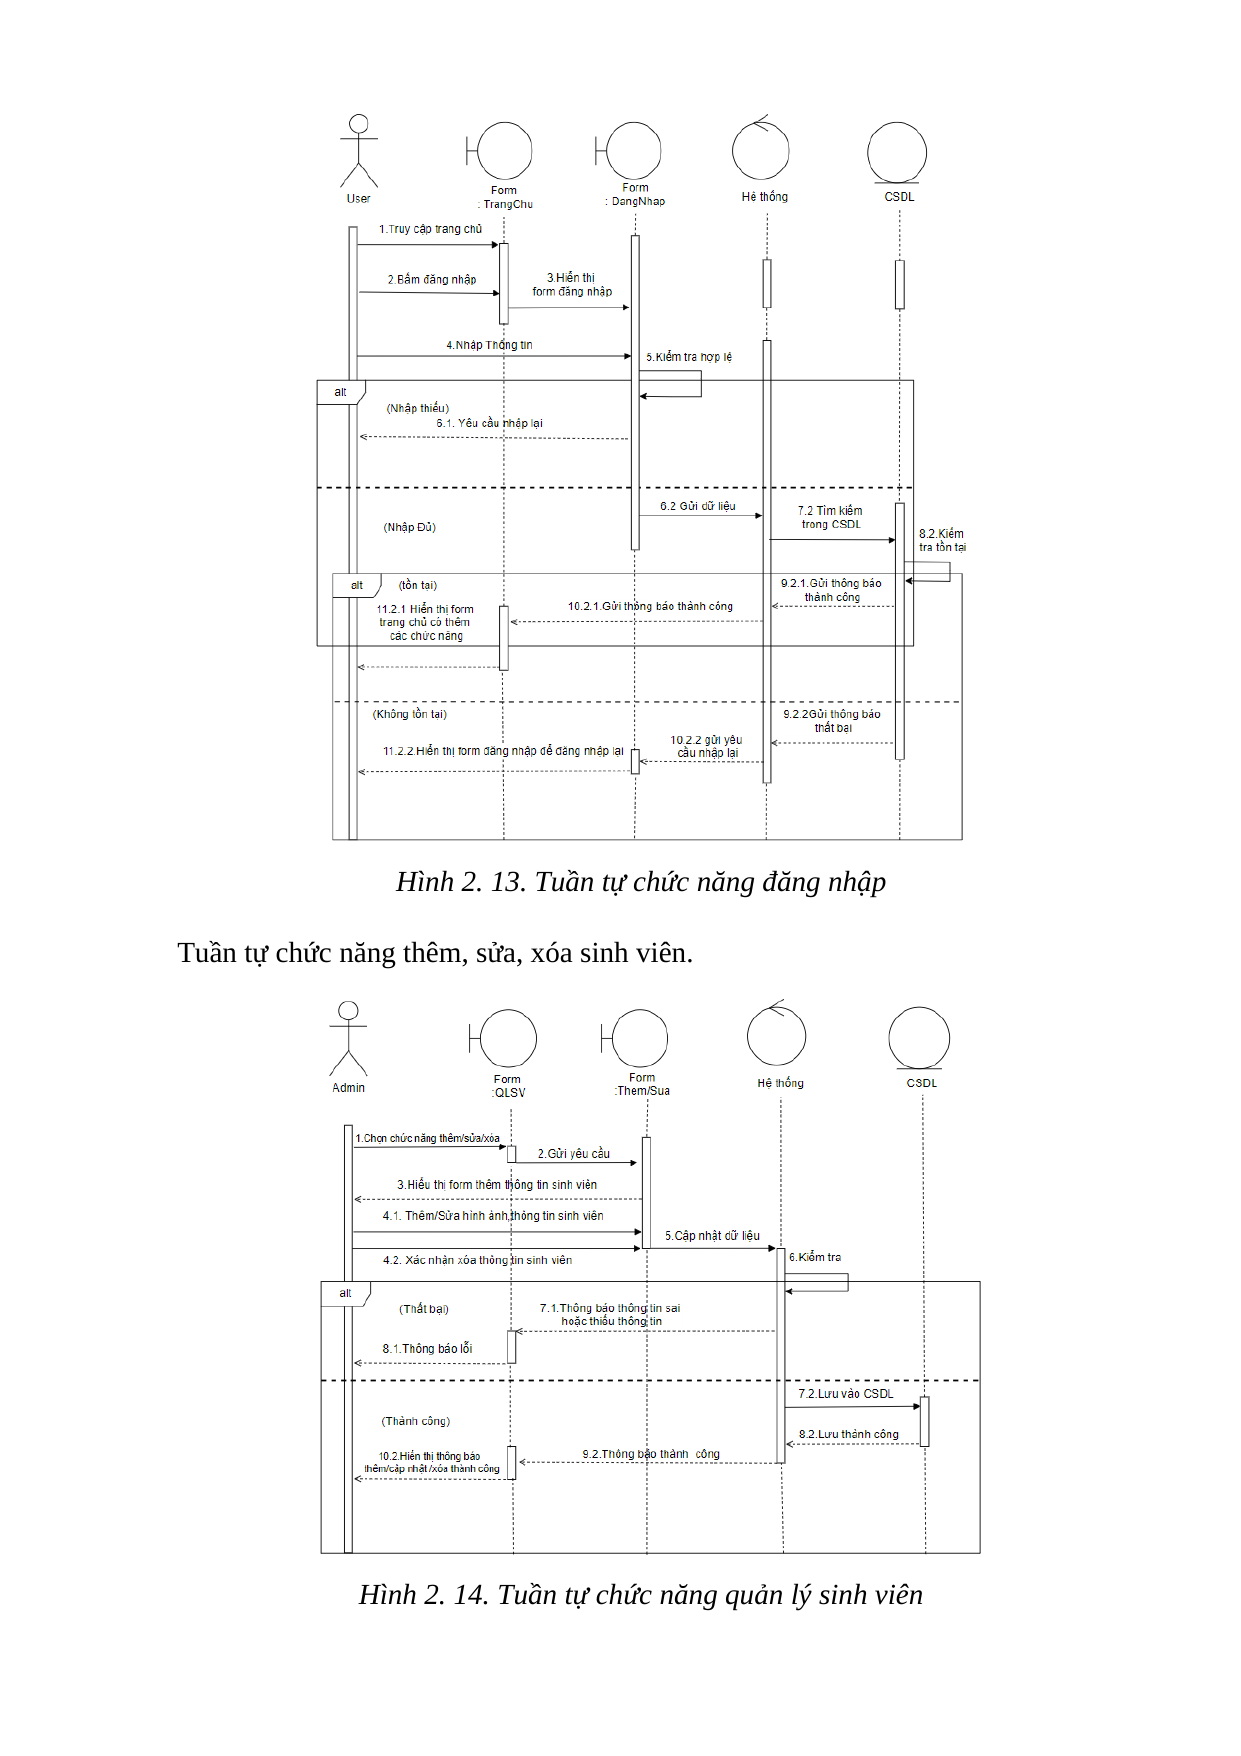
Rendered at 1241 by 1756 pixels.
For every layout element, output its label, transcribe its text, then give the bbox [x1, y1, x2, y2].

picture [286, 110, 998, 852]
picture [286, 985, 999, 1564]
text Hình 2. 14. Tuần tự chức năng quản lý sinh viên [177, 1577, 1107, 1610]
text Tuần tự chức năng thêm, sửa, xóa sinh viên. [177, 936, 1107, 969]
text Hình 2. 13. Tuần tự chức năng đăng nhập [177, 864, 1107, 898]
